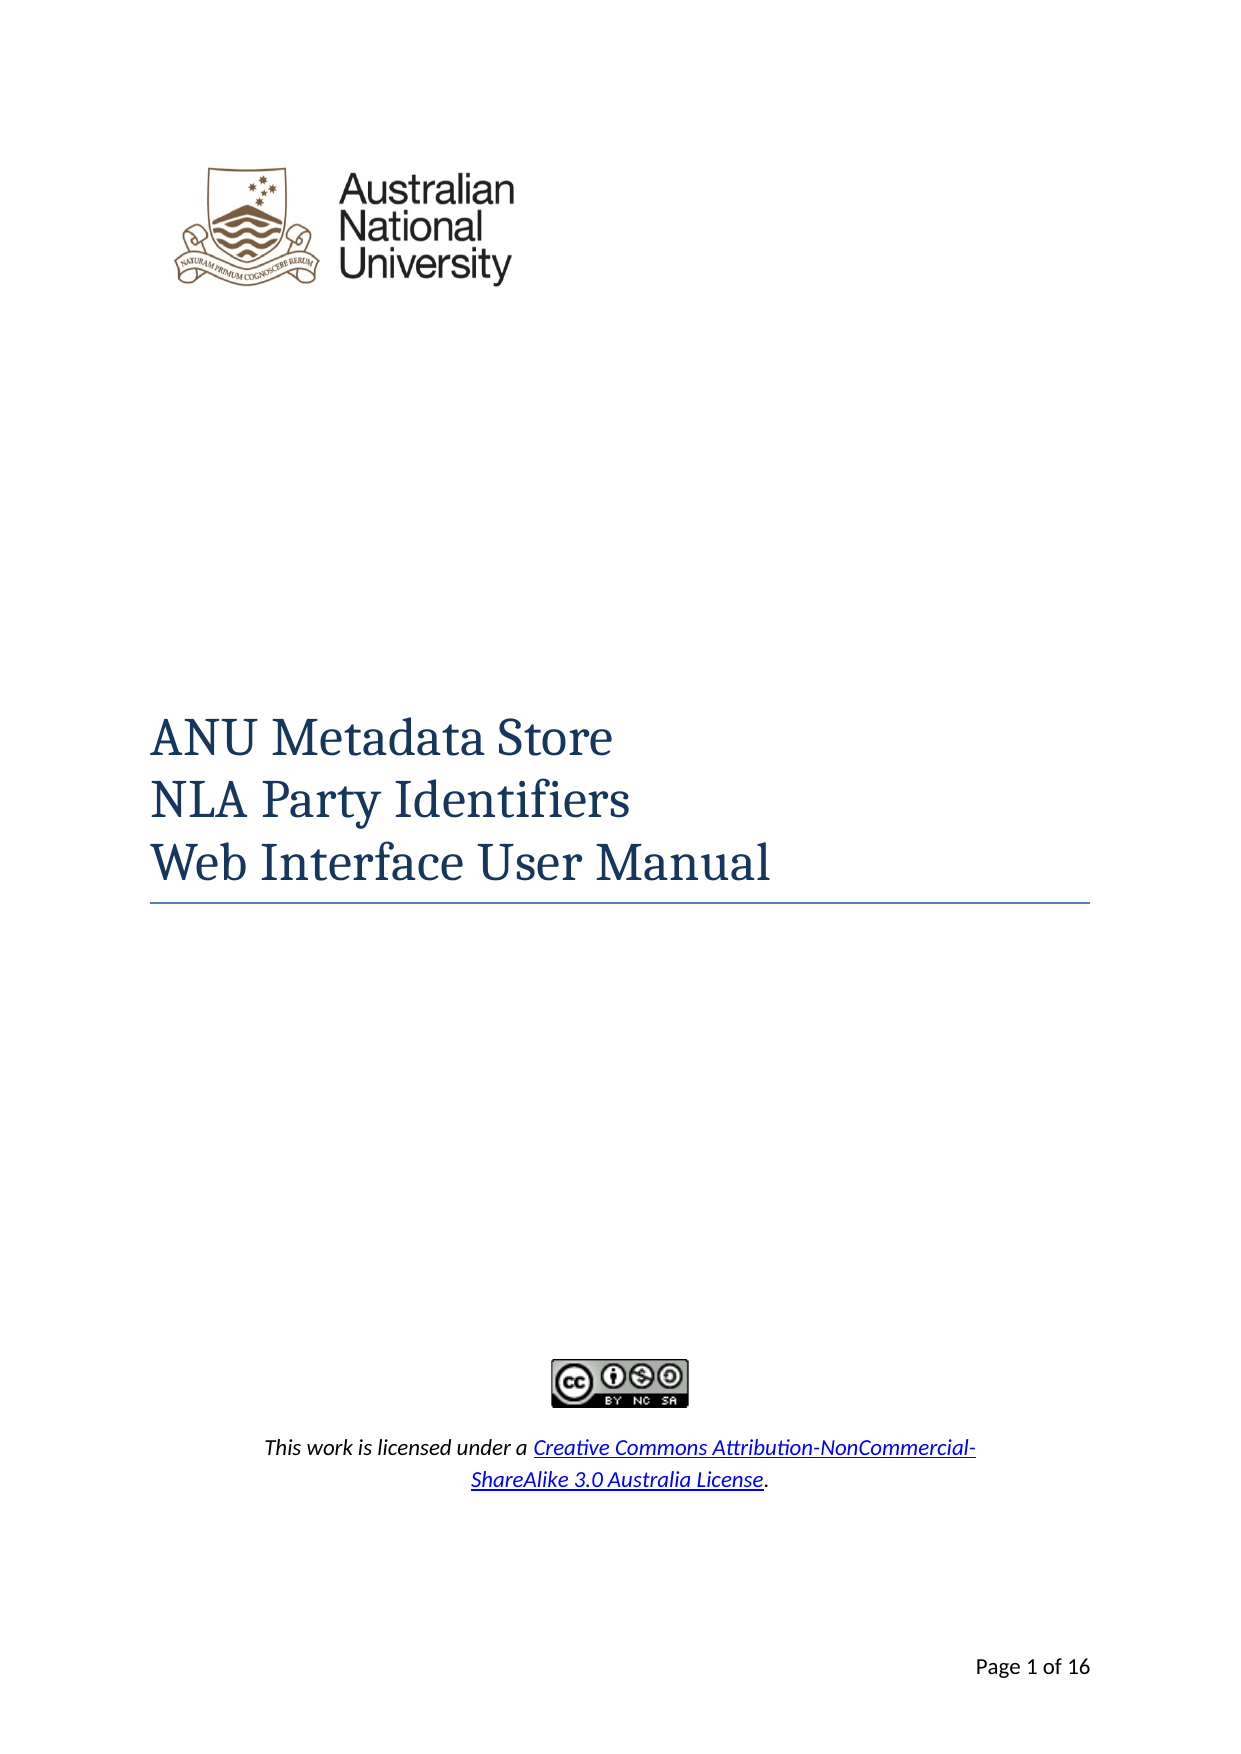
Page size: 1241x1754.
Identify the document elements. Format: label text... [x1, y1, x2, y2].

title NLA Party Identifiers [150, 769, 1090, 831]
title ANU Metadata Store [150, 707, 1090, 769]
picture [551, 1359, 689, 1408]
picture [150, 150, 544, 308]
title Web Interface User Manual [150, 831, 1090, 902]
text This work is licensed under a Creative Commons Attribution-NonCommercial-ShareAlike 3.0 Australia License. [225, 1433, 1015, 1493]
